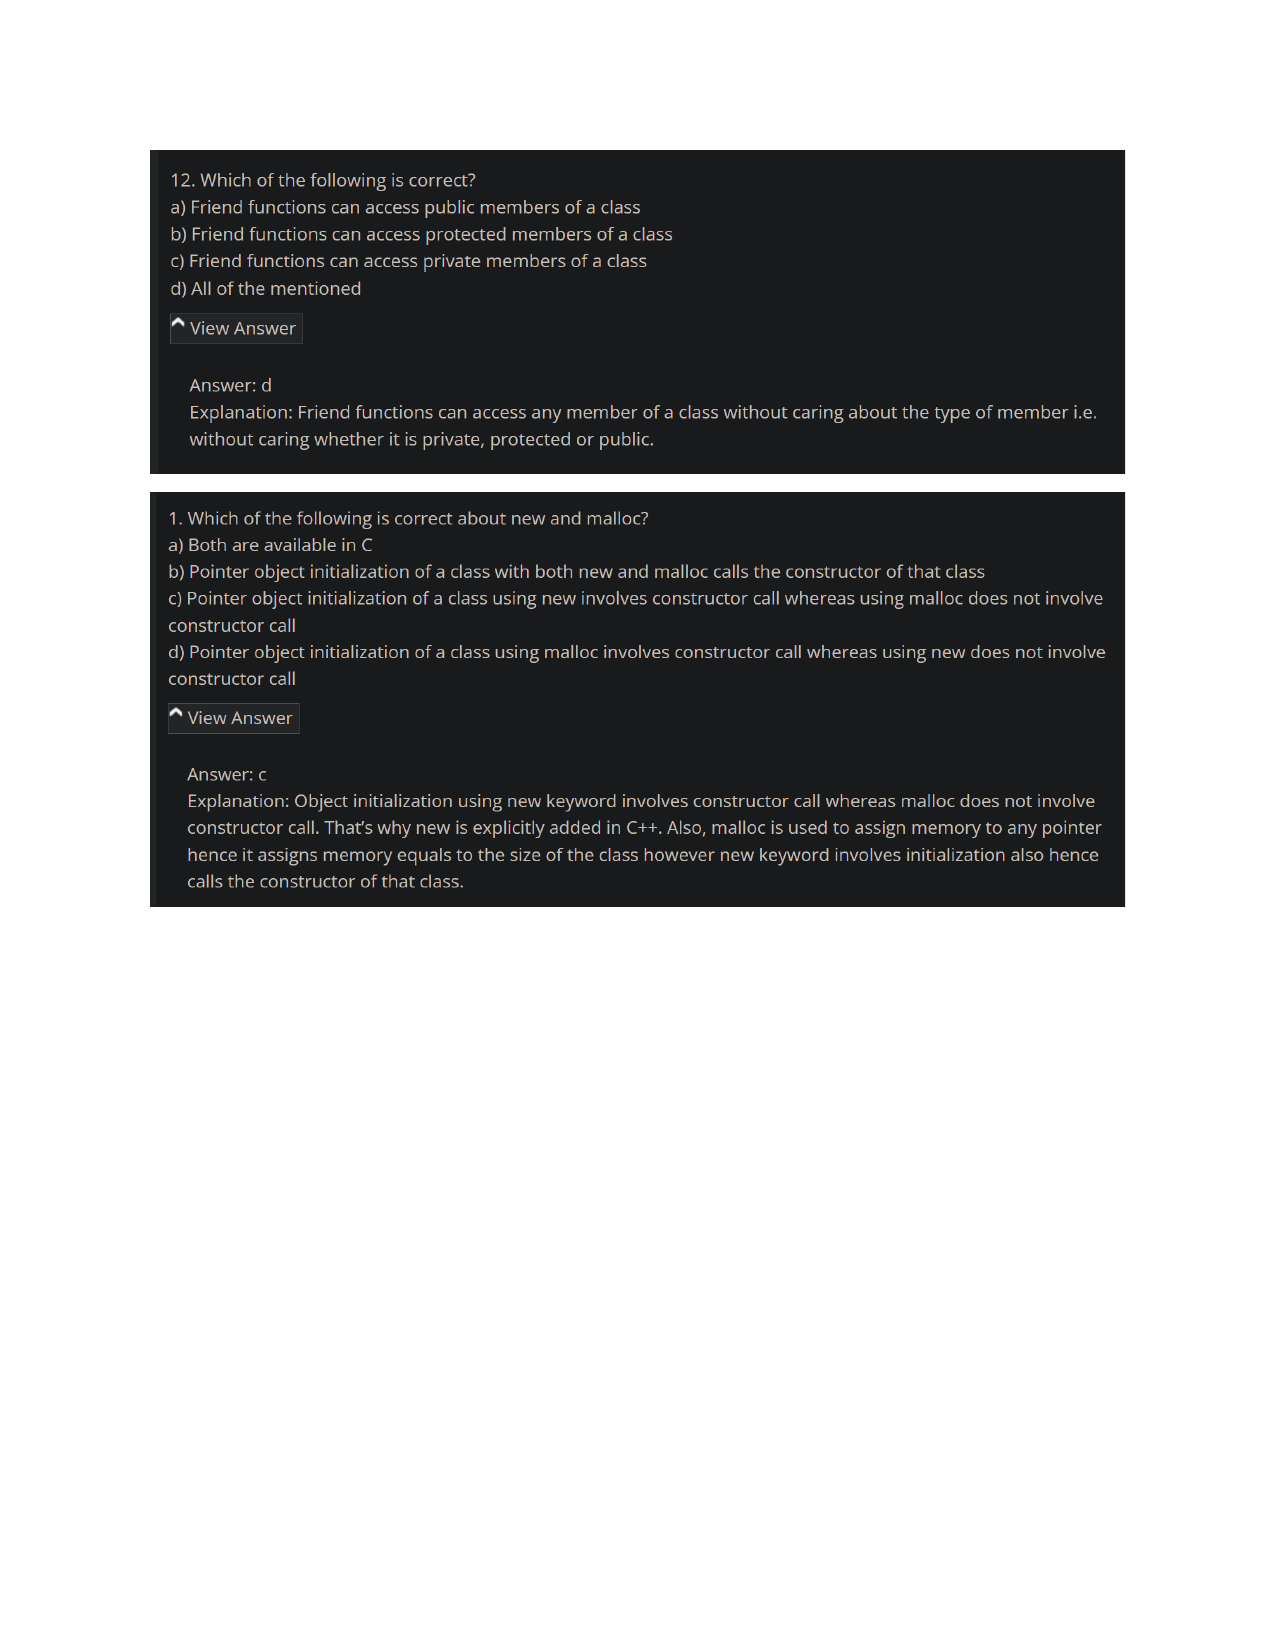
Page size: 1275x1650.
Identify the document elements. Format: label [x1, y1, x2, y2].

picture [150, 492, 1125, 907]
picture [150, 150, 1125, 474]
